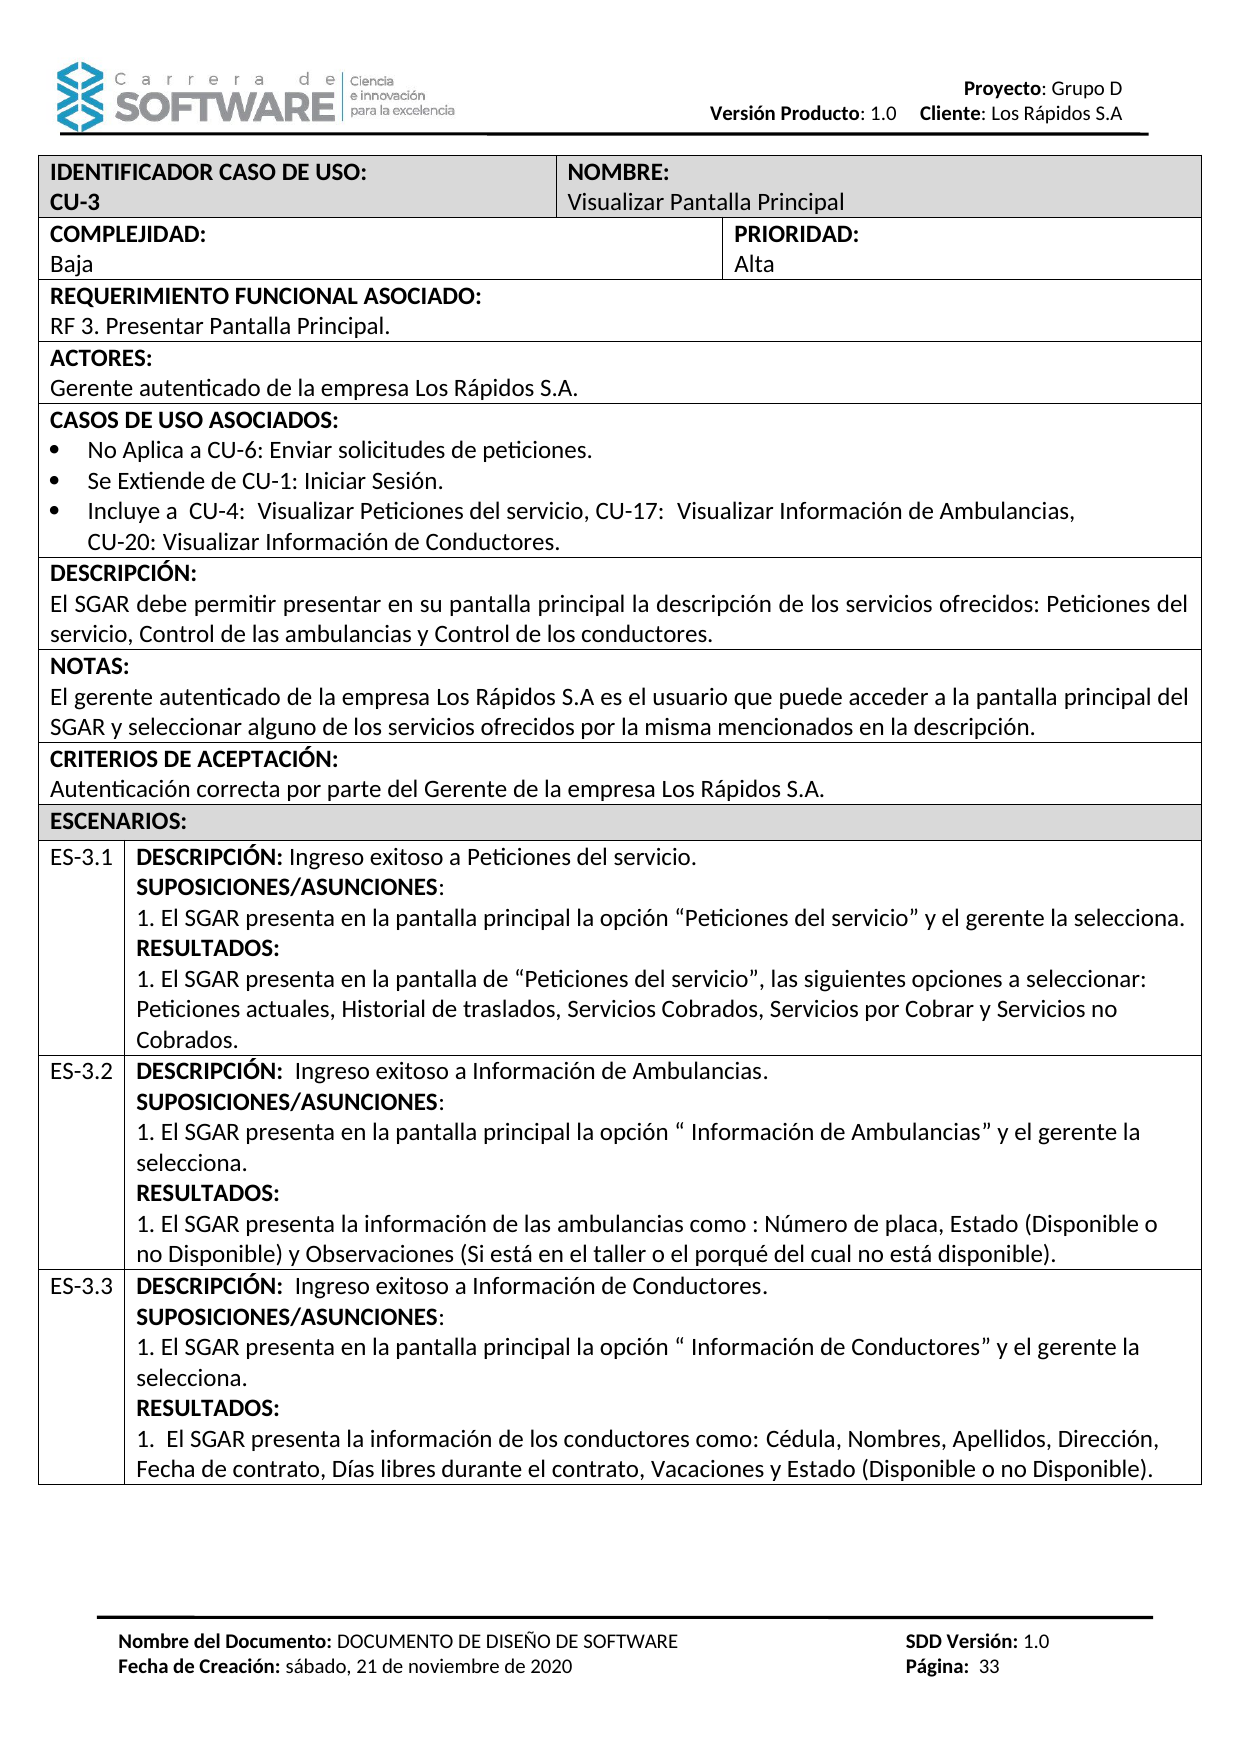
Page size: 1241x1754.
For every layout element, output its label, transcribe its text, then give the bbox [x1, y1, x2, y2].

table_cell COMPLEJIDAD: Baja [39, 218, 722, 279]
table_cell CASOS DE USO ASOCIADOS: No Aplica a CU-6: Enviar solicitudes de peticiones. Se Extiende de CU-1: Iniciar Sesión. Incluye a CU-4: Visualizar Peticiones del servicio, CU-17: Visualizar Información de Ambulancias, CU-20: Visualizar Información de Conductores. [39, 404, 1201, 557]
table_cell NOTAS: El gerente autenticado de la empresa Los Rápidos S.A es el usuario que puede acceder a la pantalla principal del SGAR y seleccionar alguno de los servicios ofrecidos por la misma mencionados en la descripción. [39, 650, 1201, 742]
table_cell ES-3.2 [39, 1056, 124, 1269]
table_cell ACTORES: Gerente autenticado de la empresa Los Rápidos S.A. [39, 342, 1201, 403]
table_cell ES-3.1 [39, 841, 124, 1054]
table_header NOMBRE: Visualizar Pantalla Principal [557, 156, 1201, 217]
table_cell ESCENARIOS: [39, 805, 1201, 840]
table_cell DESCRIPCIÓN: Ingreso exitoso a Información de Conductores. SUPOSICIONES/ASUNCIONES: 1. El SGAR presenta en la pantalla principal la opción “ Información de Conductores” y el gerente la selecciona. RESULTADOS: 1. El SGAR presenta la información de los conductores como: Cédula, Nombres, Apellidos, Dirección, Fecha de contrato, Días libres durante el contrato, Vacaciones y Estado (Disponible o no Disponible). [125, 1270, 1201, 1484]
table_cell ES-3.3 [39, 1270, 124, 1484]
picture [46, 46, 461, 154]
table_cell REQUERIMIENTO FUNCIONAL ASOCIADO: RF 3. Presentar Pantalla Principal. [39, 280, 1201, 341]
table_cell DESCRIPCIÓN: Ingreso exitoso a Información de Ambulancias. SUPOSICIONES/ASUNCIONES: 1. El SGAR presenta en la pantalla principal la opción “ Información de Ambulancias” y el gerente la selecciona. RESULTADOS: 1. El SGAR presenta la información de las ambulancias como : Número de placa, Estado (Disponible o no Disponible) y Observaciones (Si está en el taller o el porqué del cual no está disponible). [125, 1056, 1201, 1269]
table_cell DESCRIPCIÓN: Ingreso exitoso a Peticiones del servicio. SUPOSICIONES/ASUNCIONES: 1. El SGAR presenta en la pantalla principal la opción “Peticiones del servicio” y el gerente la selecciona. RESULTADOS: 1. El SGAR presenta en la pantalla de “Peticiones del servicio”, las siguientes opciones a seleccionar: Peticiones actuales, Historial de traslados, Servicios Cobrados, Servicios por Cobrar y Servicios no Cobrados. [125, 841, 1201, 1054]
table_cell CRITERIOS DE ACEPTACIÓN: Autenticación correcta por parte del Gerente de la empresa Los Rápidos S.A. [39, 743, 1201, 804]
table_cell DESCRIPCIÓN: El SGAR debe permitir presentar en su pantalla principal la descripción de los servicios ofrecidos: Peticiones del servicio, Control de las ambulancias y Control de los conductores. [39, 558, 1201, 649]
table_header IDENTIFICADOR CASO DE USO: CU-3 [39, 156, 556, 217]
table_cell PRIORIDAD: Alta [723, 218, 1201, 279]
